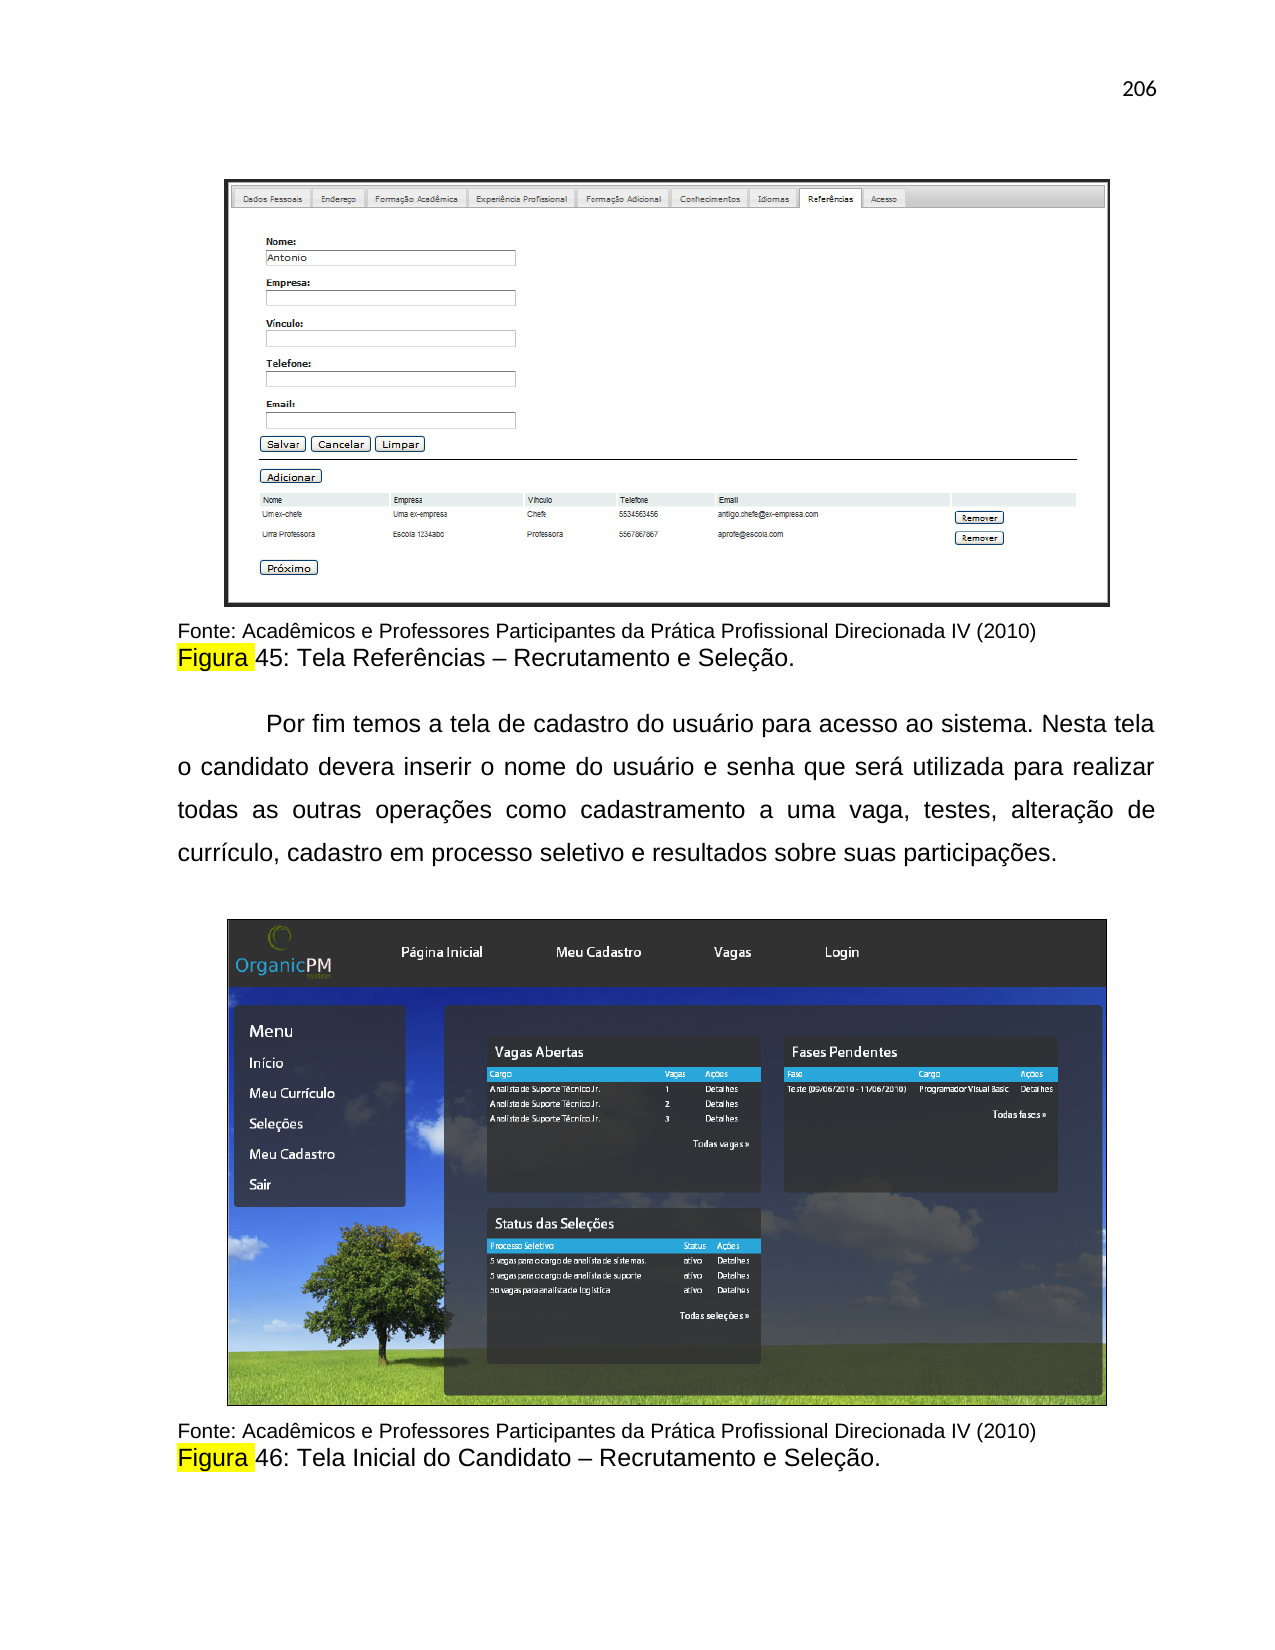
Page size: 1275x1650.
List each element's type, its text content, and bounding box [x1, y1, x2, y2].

text Figura 46: Tela Inicial do Candidato – Recrutamento e Seleção. [255, 1443, 1157, 1472]
picture [224, 179, 1110, 607]
picture [228, 920, 1106, 1405]
text Fonte: Acadêmicos e Professores Participantes da Prática Profissional Direcionada IV (2010) [177, 1419, 1157, 1443]
text Fonte: Acadêmicos e Professores Participantes da Prática Profissional Direcionada IV (2010) [177, 619, 1157, 643]
text Figura 45: Tela Referências – Recrutamento e Seleção. [255, 643, 1157, 671]
text Por fim temos a tela de cadastro do usuário para acesso ao sistema. Nesta tela o candidato devera inserir o nome do usuário e senha que será utilizada para realizar todas as outras operações como cadastramento a uma vaga, testes, alteração de currículo, cadastro em processo seletivo e resultados sobre suas participações. [177, 709, 1157, 867]
